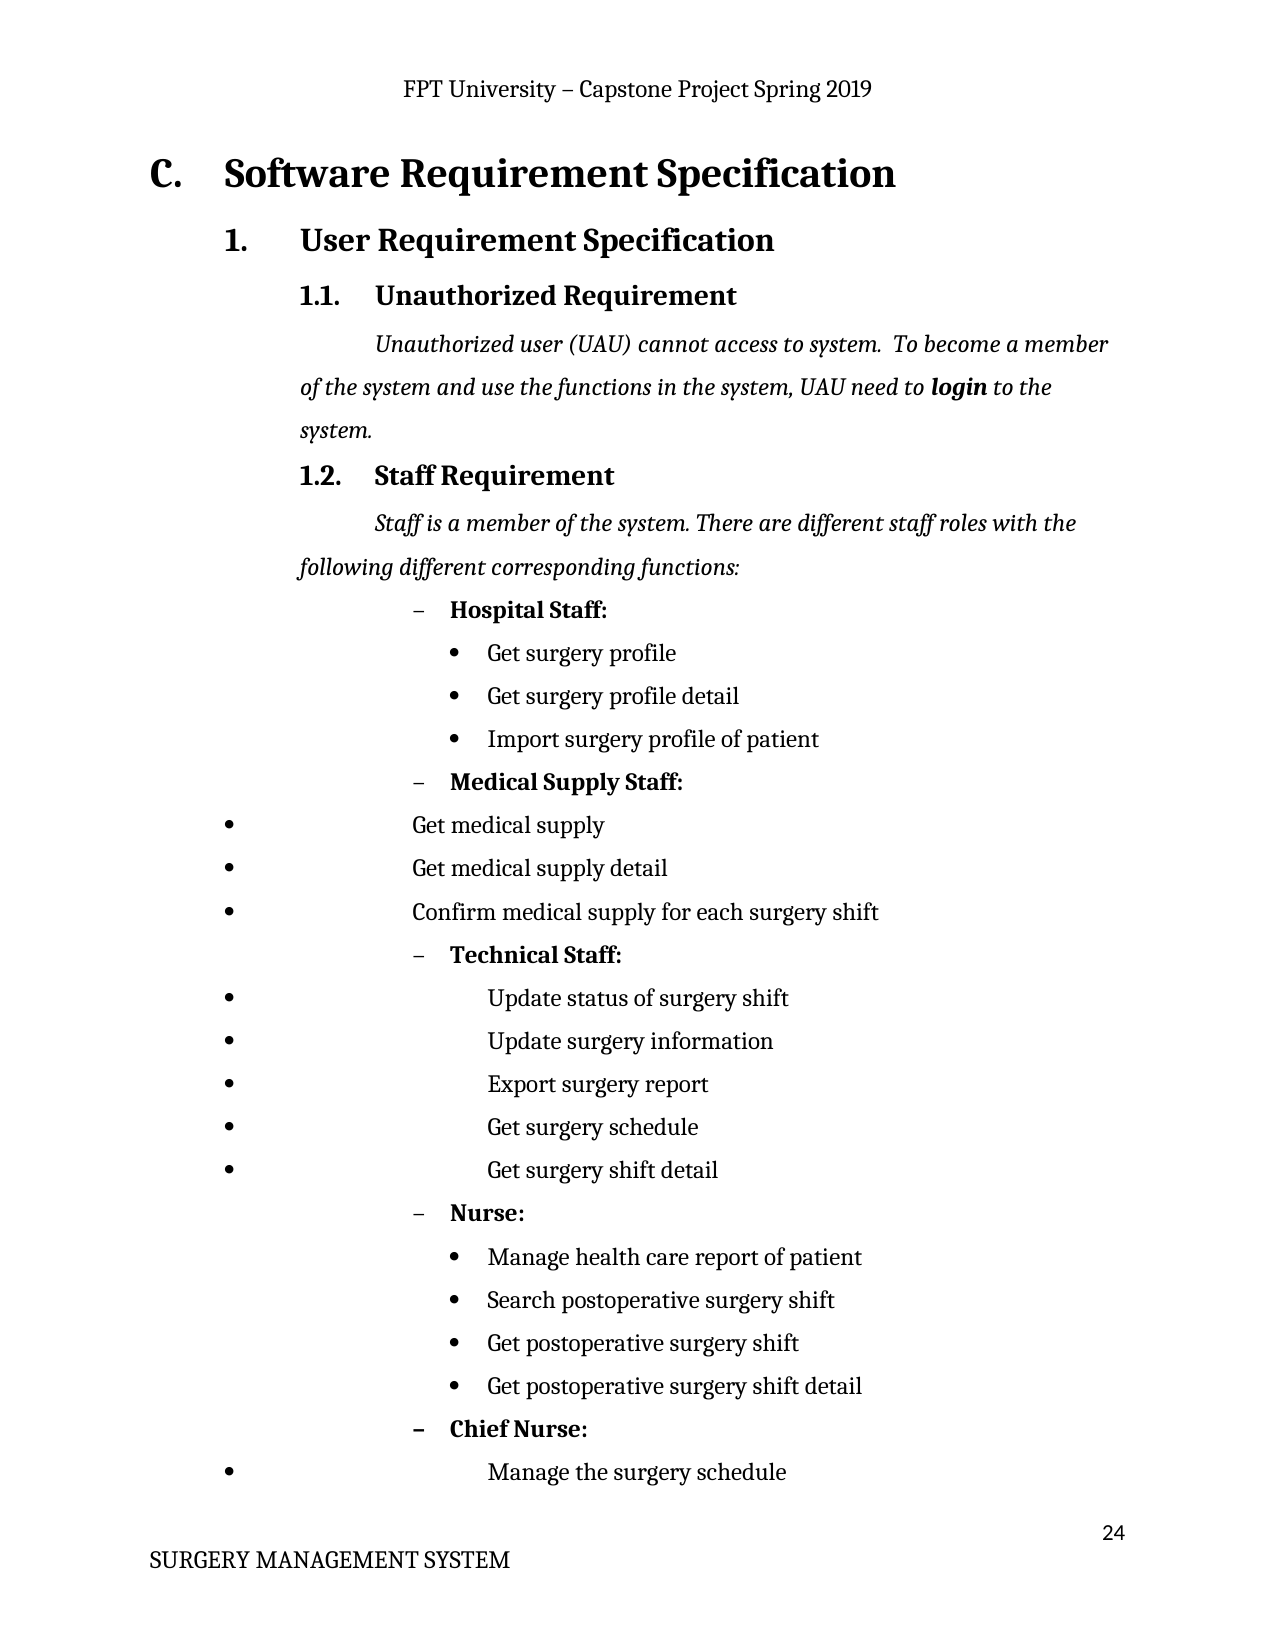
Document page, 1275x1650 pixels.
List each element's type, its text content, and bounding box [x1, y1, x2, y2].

list User Requirement Specification [225, 222, 1125, 260]
list Get surgery profile [450, 639, 1125, 667]
list Search postoperative surgery shift [450, 1286, 1125, 1314]
list – Technical Staff: [375, 941, 1125, 969]
list Get surgery schedule [225, 1113, 1125, 1142]
list Update surgery information [225, 1027, 1125, 1056]
list Get surgery shift detail [225, 1156, 1125, 1185]
list Get postoperative surgery shift [450, 1329, 1125, 1357]
list Import surgery profile of patient [450, 725, 1125, 754]
list Get surgery profile detail [450, 682, 1125, 711]
list Get medical supply [225, 811, 1125, 840]
list – Medical Supply Staff: [375, 768, 1125, 797]
list Manage health care report of patient [450, 1242, 1125, 1271]
list Unauthorized Requirement [300, 279, 1125, 313]
list Update status of surgery shift [225, 984, 1125, 1012]
list – Nurse: [375, 1199, 1125, 1228]
list Software Requirement Specification [150, 150, 1125, 198]
list Staff is a member of the system. There are different staff roles with the following different corresponding functions: [300, 509, 1125, 581]
list Unauthorized user (UAU) cannot access to system. To become a member of the system and use the functions in the system, UAU need to login to the system. [300, 330, 1125, 445]
list – Chief Nurse: [375, 1415, 1125, 1444]
list – Hospital Staff: [375, 596, 1125, 624]
list Get postoperative surgery shift detail [450, 1372, 1125, 1401]
list Confirm medical supply for each surgery shift [225, 897, 1125, 926]
list Export surgery report [225, 1070, 1125, 1099]
list Manage the surgery schedule [225, 1458, 1125, 1487]
list Staff Requirement [300, 459, 1125, 493]
list Get medical supply detail [225, 854, 1125, 883]
